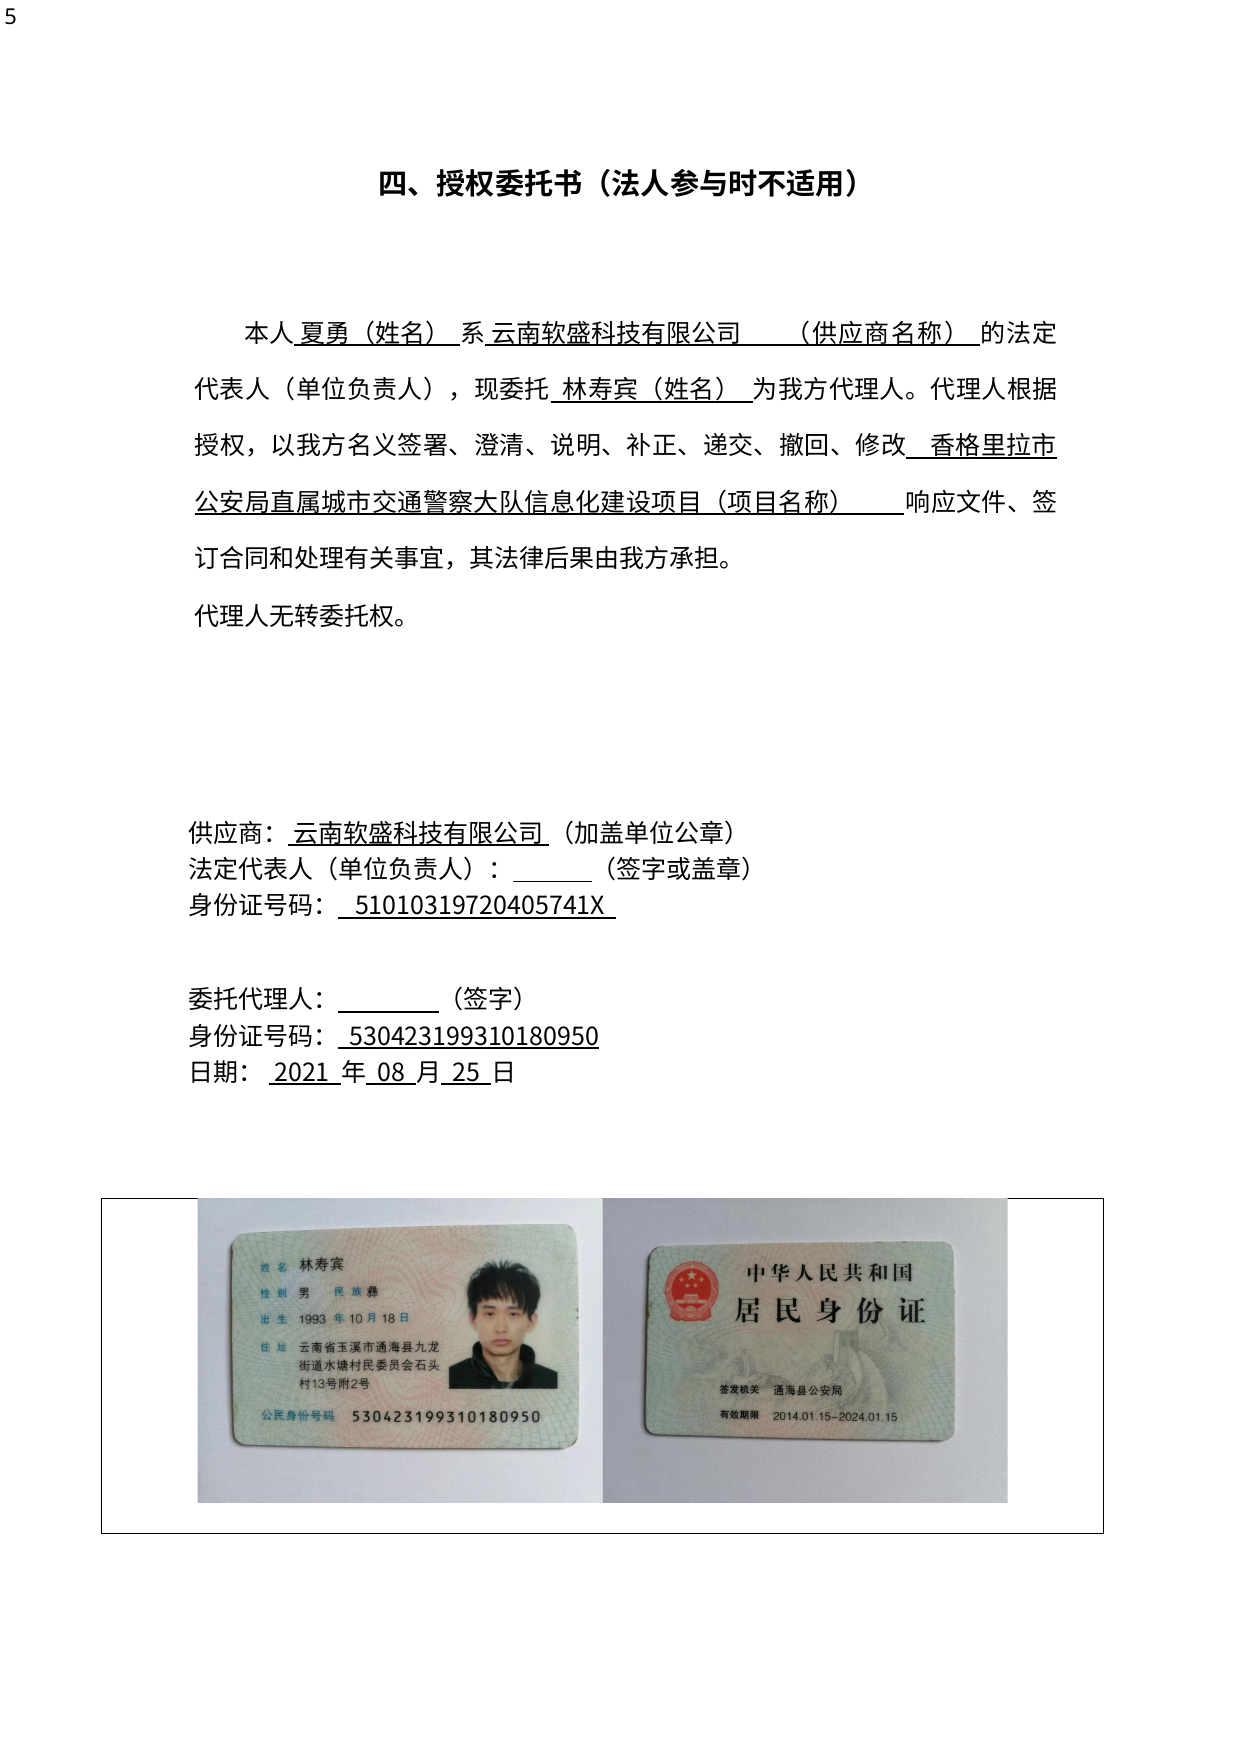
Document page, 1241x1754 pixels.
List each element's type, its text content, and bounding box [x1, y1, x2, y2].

text 代理人无转委托权。 [194, 601, 1058, 632]
text 供应商： 云南软盛科技有限公司 （加盖单位公章） [188, 813, 1064, 849]
text 委托代理人： （签字） [188, 980, 1064, 1016]
text 法定代表人（单位负责人）： （签字或盖章） [188, 849, 1064, 886]
text 身份证号码： 530423199310180950 [188, 1016, 1064, 1052]
picture [197, 1198, 1008, 1503]
text 身份证号码： 51010319720405741X [188, 886, 1064, 922]
text 本人 夏勇（姓名） 系 云南软盛科技有限公司 （供应商名称） 的法定代表人（单位负责人），现委托 林寿宾（姓名） 为我方代理人。代理人根据授权，以我方名义签署、澄清、说明、补正、递交、撤回、修改 香格里拉市公安局直属城市交通警察大队信息化建设项目（项目名称） 响应文件、签订合同和处理有关事宜，其法律后果由我方承担。 [194, 313, 1058, 574]
text 四、授权委托书（法人参与时不适用） [188, 160, 1064, 203]
text 日期： 2021 年 08 月 25 日 [188, 1052, 1064, 1088]
